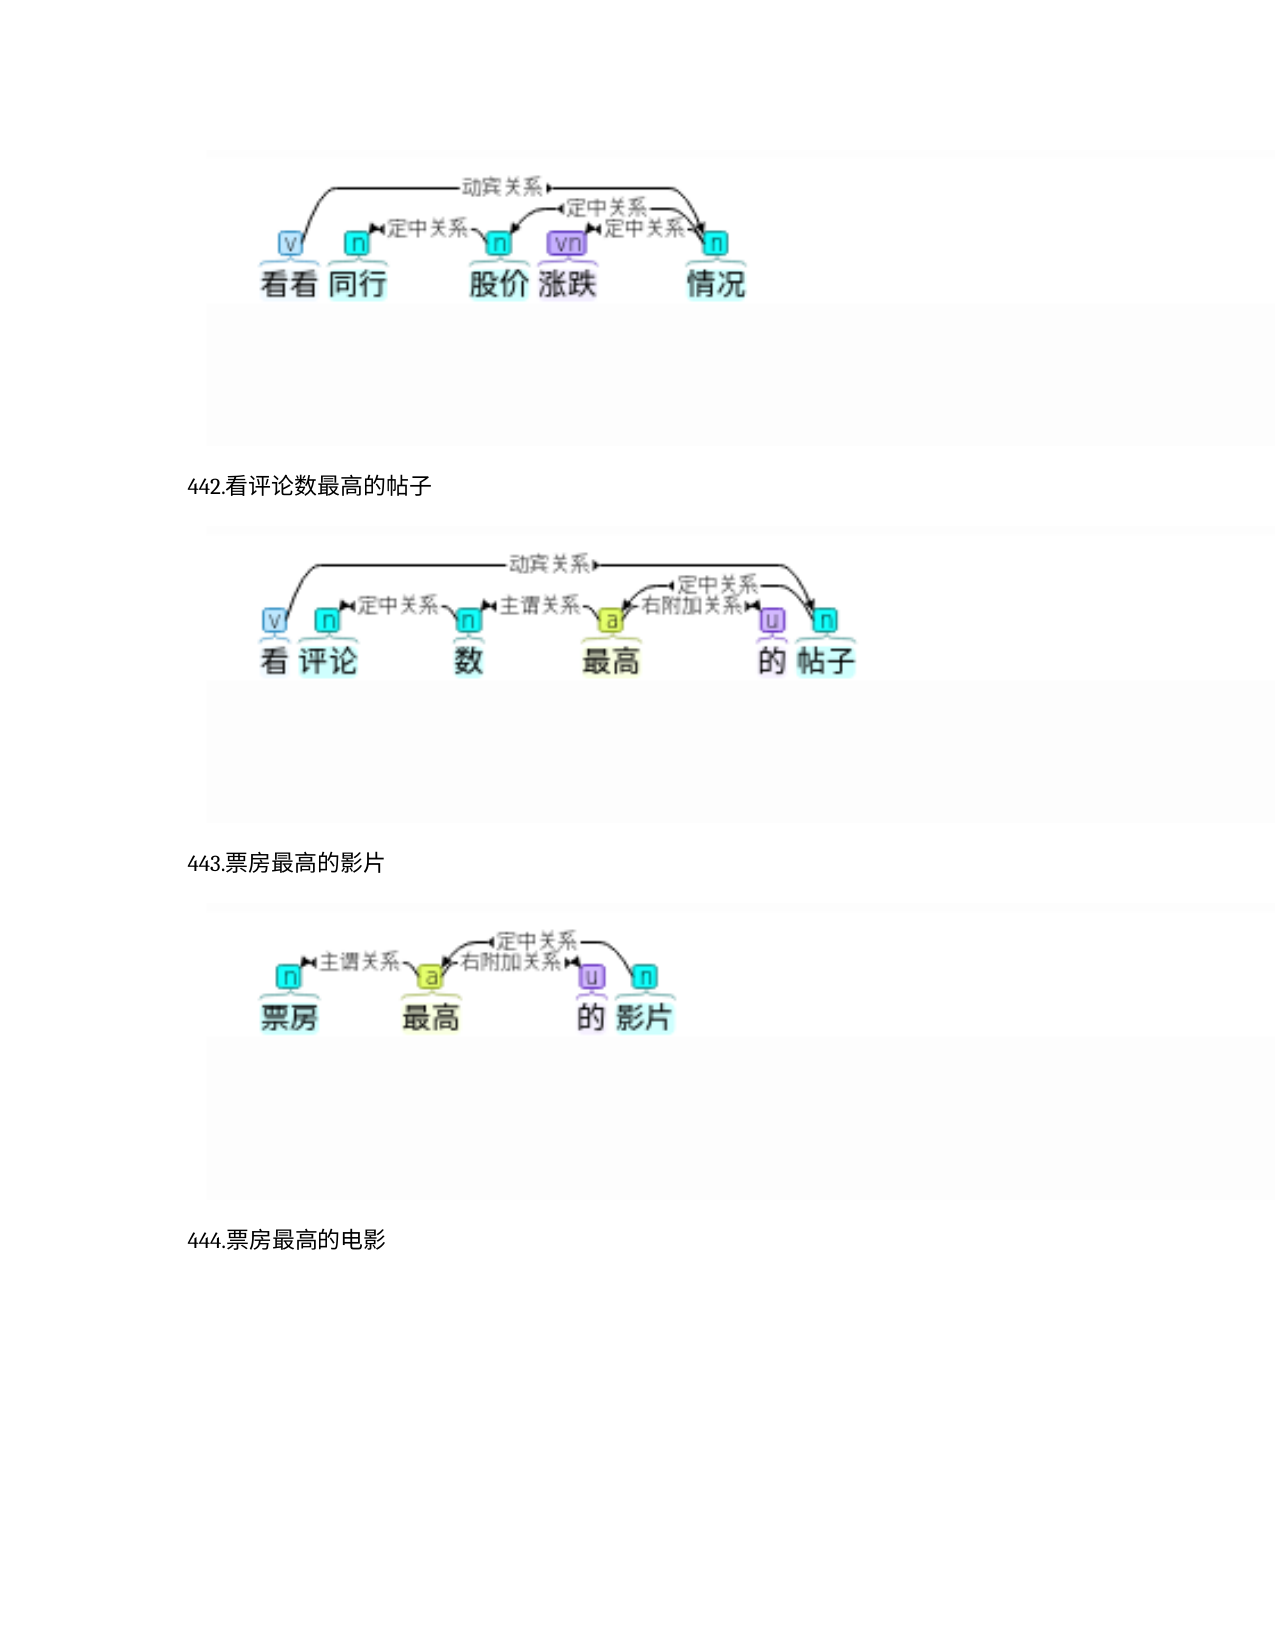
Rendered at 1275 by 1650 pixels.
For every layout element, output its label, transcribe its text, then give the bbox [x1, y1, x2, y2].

picture [206, 526, 1275, 823]
picture [206, 150, 1275, 446]
picture [206, 903, 1275, 1200]
text 443.票房最高的影片 [187, 847, 1087, 878]
text 442.看评论数最高的帖子 [187, 470, 1087, 501]
text 444.票房最高的电影 [187, 1224, 1087, 1255]
